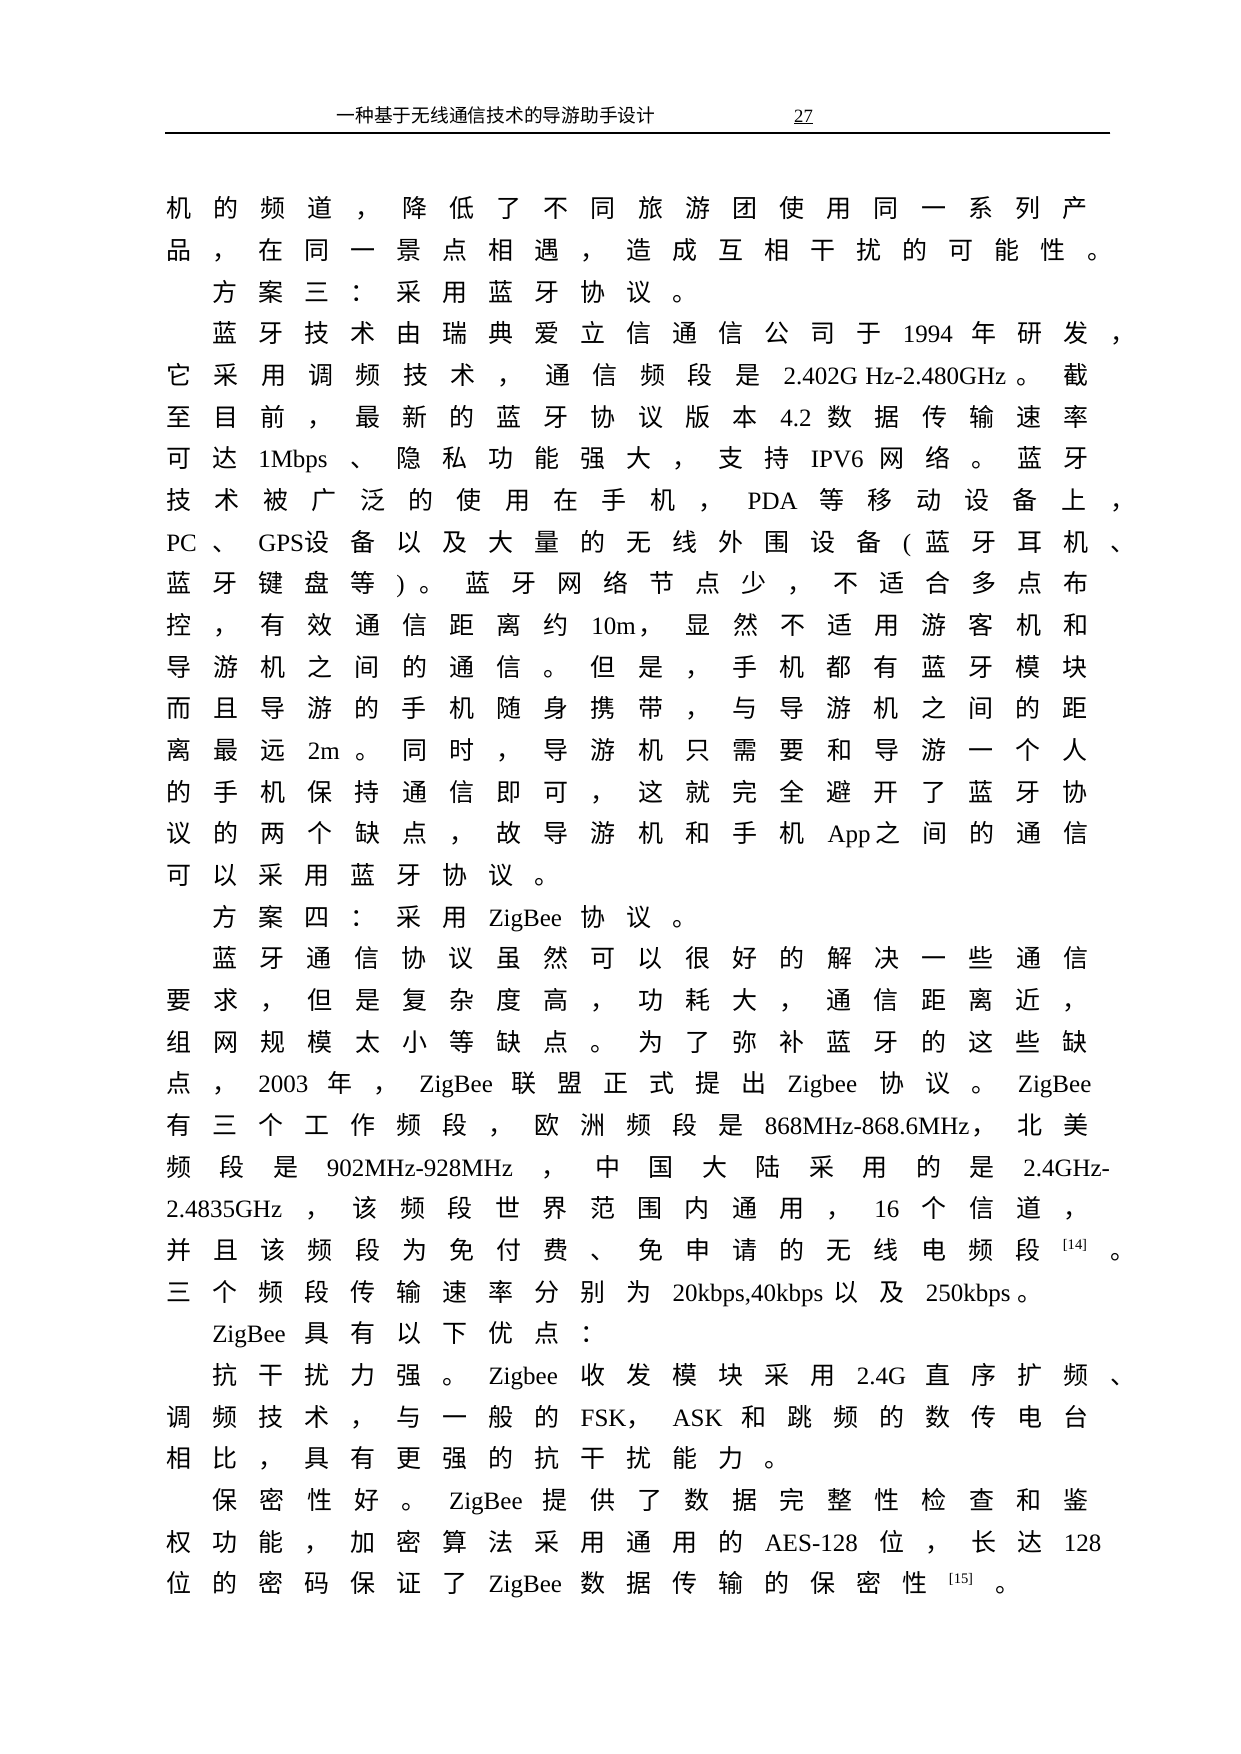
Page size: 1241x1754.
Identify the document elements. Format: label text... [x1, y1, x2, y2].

text 蓝牙技术由瑞典爱立信通信公司于1994年研发，它采用调频技术，通信频段是2.402G Hz-2.480GHz。截至目前，最新的蓝牙协议版本4.2数据传输速率可达1Mbps、隐私功能强大，支持IPV6网络。蓝牙技术被广泛的使用在手机，PDA等移动设备上，PC、GPS设备以及大量的无线外围设备(蓝牙耳机、蓝牙键盘等)。蓝牙网络节点少，不适合多点布控，有效通信距离约10m，显然不适用游客机和导游机之间的通信。但是，手机都有蓝牙模块，而且导游的手机随身携带，与导游机之间的距离最远2m。同时，导游机只需要和导游一个人的手机保持通信即可，这就完全避开了蓝牙协议的两个缺点，故导游机和手机App之间的通信可以采用蓝牙协议。 [166, 311, 1110, 894]
text 方案三：采用蓝牙协议。 [166, 269, 1110, 311]
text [166, 186, 1110, 269]
text 抗干扰力强。Zigbee收发模块采用2.4G直序扩频、调频技术，与一般的FSK，ASK和跳频的数传电台相比，具有更强的抗干扰能力。 [166, 1353, 1110, 1478]
text ZigBee具有以下优点： [166, 1311, 1110, 1353]
text 方案四：采用ZigBee协议。 [166, 894, 1110, 936]
text 保密性好。ZigBee提供了数据完整性检查和鉴权功能，加密算法采用通用的AES-128位，长达128位的密码保证了ZigBee数据传输的保密性[15]。 [166, 1478, 1110, 1603]
text 蓝牙通信协议虽然可以很好的解决一些通信要求，但是复杂度高，功耗大，通信距离近，组网规模太小等缺点。为了弥补蓝牙的这些缺点，2003年，ZigBee联盟正式提出Zigbee协议。ZigBee有三个工作频段，欧洲频段是868MHz-868.6MHz，北美频段是902MHz-928MHz，中国大陆采用的是2.4GHz-2.4835GHz，该频段世界范围内通用，16个信道，并且该频段为免付费、免申请的无线电频段[14]。三个频段传输速率分别为20kbps,40kbps以及250kbps。 [166, 936, 1110, 1311]
